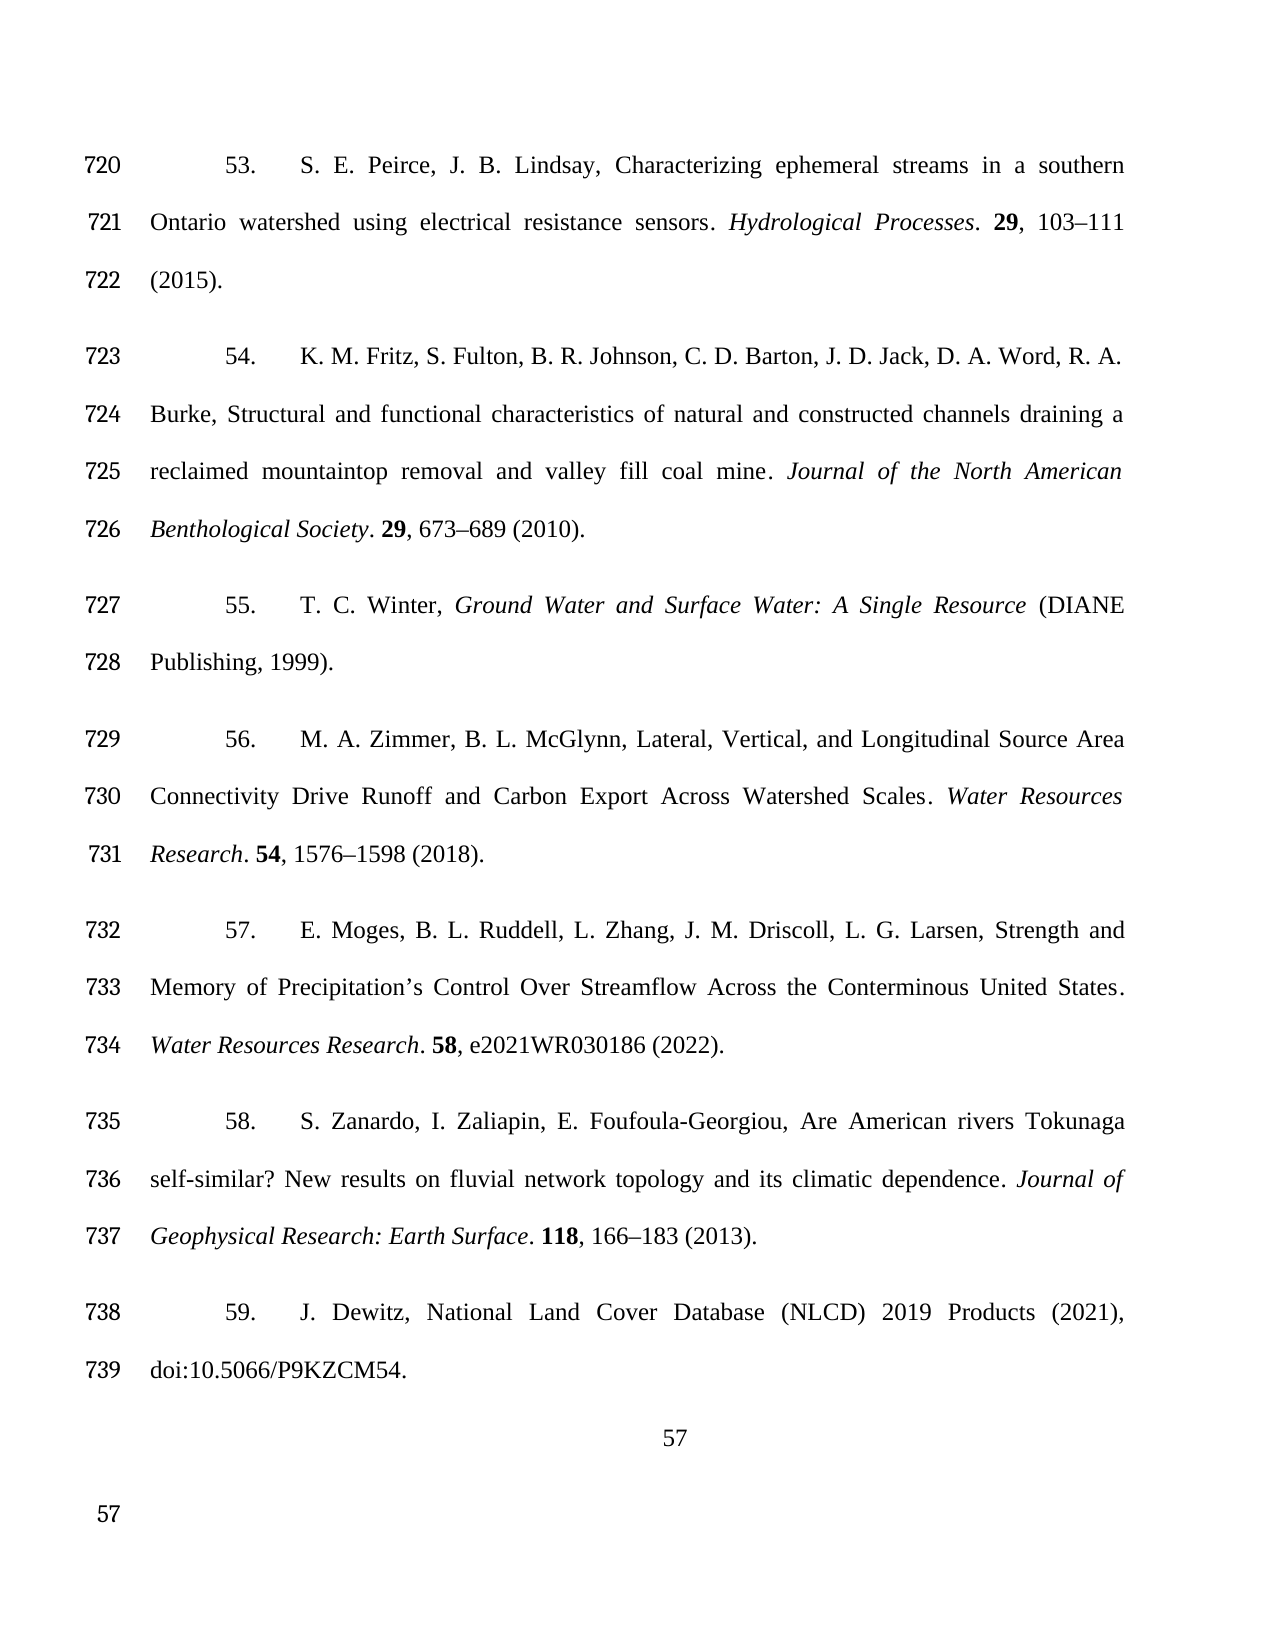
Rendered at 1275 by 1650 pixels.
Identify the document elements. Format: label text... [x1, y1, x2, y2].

text 55. T. C. Winter, Ground Water and Surface Water: A Single Resource (DIANE Publishing, 1999). [150, 590, 1125, 676]
text 54. K. M. Fritz, S. Fulton, B. R. Johnson, C. D. Barton, J. D. Jack, D. A. Word, R. A. Burke, Structural and functional characteristics of natural and constructed channels draining a reclaimed mountaintop removal and valley fill coal mine. Journal of the North American Benthological Society. 29, 673–689 (2010). [150, 341, 1125, 542]
text 56. M. A. Zimmer, B. L. McGlynn, Lateral, Vertical, and Longitudinal Source Area Connectivity Drive Runoff and Carbon Export Across Watershed Scales. Water Resources Research. 54, 1576–1598 (2018). [150, 724, 1125, 867]
text 59. J. Dewitz, National Land Cover Database (NLCD) 2019 Products (2021), doi:10.5066/P9KZCM54. [150, 1297, 1125, 1384]
text 58. S. Zanardo, I. Zaliapin, E. Foufoula-Georgiou, Are American rivers Tokunaga self-similar? New results on fluvial network topology and its climatic dependence. Journal of Geophysical Research: Earth Surface. 118, 166–183 (2013). [150, 1106, 1125, 1250]
text 57. E. Moges, B. L. Ruddell, L. Zhang, J. M. Driscoll, L. G. Larsen, Strength and Memory of Precipitation’s Control Over Streamflow Across the Conterminous United States. Water Resources Research. 58, e2021WR030186 (2022). [150, 915, 1125, 1059]
text 53. S. E. Peirce, J. B. Lindsay, Characterizing ephemeral streams in a southern Ontario watershed using electrical resistance sensors. Hydrological Processes. 29, 103–111 (2015). [150, 150, 1125, 294]
